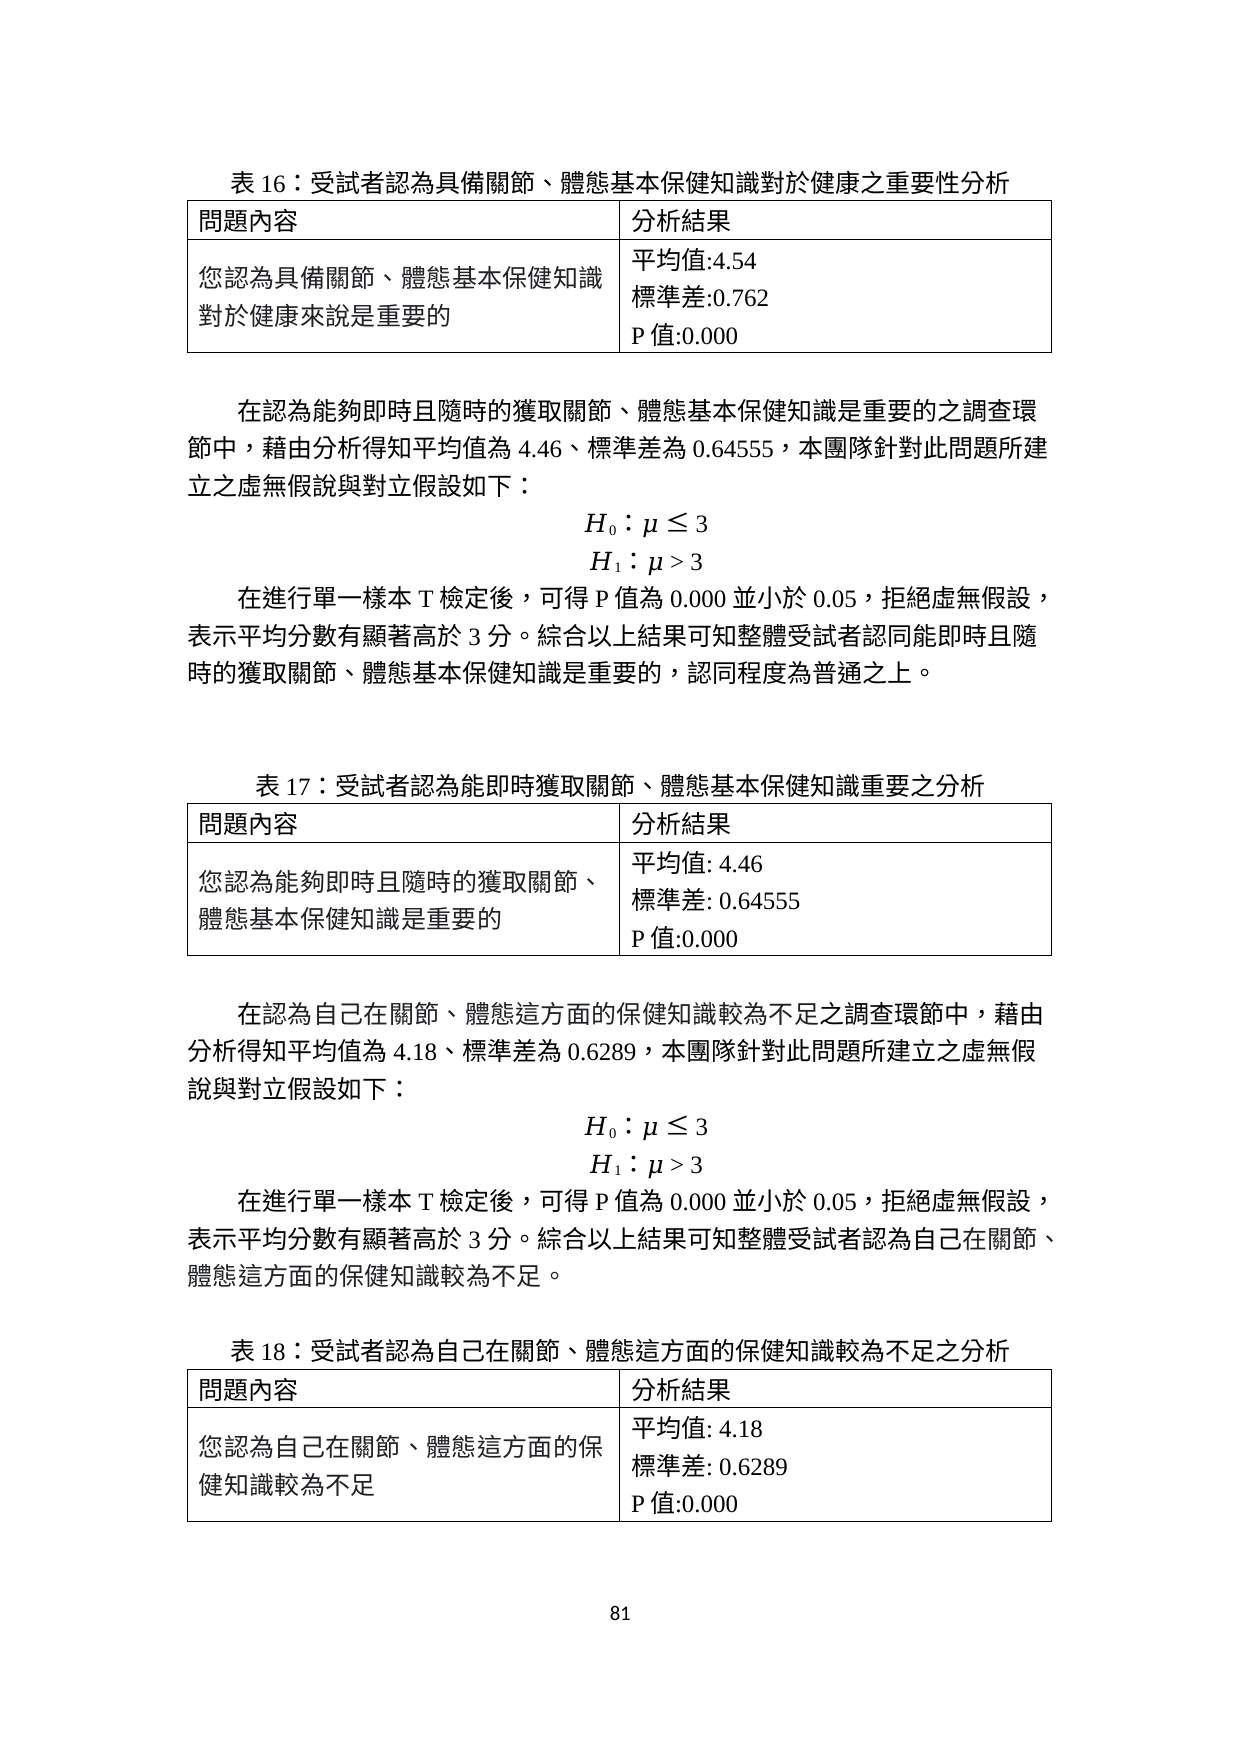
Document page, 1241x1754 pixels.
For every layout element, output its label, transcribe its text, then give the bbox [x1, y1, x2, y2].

table_cell 您認為能夠即時且隨時的獲取關節、體態基本保健知識是重要的 [188, 843, 619, 955]
table_header 分析結果 [620, 1370, 1051, 1407]
table_cell 您認為自己在關節、體態這方面的保健知識較為不足 [188, 1408, 619, 1521]
table_header 問題內容 [188, 201, 619, 238]
text 在進行單一樣本 T 檢定後，可得 P 值為 0.000 並小於 0.05，拒絕虛無假設，表示平均分數有顯著高於 3 分。綜合以上結果可知整體受試者認為自己在關節、體態這方面的保健知識較為不足。 [187, 1181, 1053, 1294]
table_header 問題內容 [188, 804, 619, 842]
text 𝐻1：𝜇 > 3 [187, 1144, 1053, 1181]
text 𝐻0：𝜇 ≤ 3 [187, 1106, 1053, 1144]
text 在進行單一樣本 T 檢定後，可得 P 值為 0.000 並小於 0.05，拒絕虛無假設，表示平均分數有顯著高於 3 分。綜合以上結果可知整體受試者認同能即時且隨時的獲取關節、體態基本保健知識是重要的，認同程度為普通之上。 [187, 578, 1053, 691]
table_cell 平均值:4.54 標準差:0.762 P值:0.000 [620, 240, 1051, 352]
table_cell 平均值: 4.18 標準差: 0.6289 P值:0.000 [620, 1408, 1051, 1521]
table_header 問題內容 [188, 1370, 619, 1407]
text 𝐻1：𝜇 > 3 [187, 541, 1053, 578]
table_header 分析結果 [620, 804, 1051, 842]
table_cell 您認為具備關節、體態基本保健知識對於健康來說是重要的 [188, 240, 619, 352]
text 表 18：受試者認為自己在關節、體態這方面的保健知識較為不足之分析 [187, 1331, 1053, 1369]
table_header 分析結果 [620, 201, 1051, 238]
table_cell 平均值: 4.46 標準差: 0.64555 P值:0.000 [620, 843, 1051, 955]
text 在認為自己在關節、體態這方面的保健知識較為不足之調查環節中，藉由分析得知平均值為 4.18、標準差為 0.6289，本團隊針對此問題所建立之虛無假說與對立假設如下： [187, 994, 1053, 1106]
text 在認為能夠即時且隨時的獲取關節、體態基本保健知識是重要的之調查環節中，藉由分析得知平均值為 4.46、標準差為 0.64555，本團隊針對此問題所建立之虛無假說與對立假設如下： [187, 391, 1053, 503]
text 表 16：受試者認為具備關節、體態基本保健知識對於健康之重要性分析 [187, 162, 1053, 200]
text 𝐻0：𝜇 ≤ 3 [187, 503, 1053, 541]
text 表 17：受試者認為能即時獲取關節、體態基本保健知識重要之分析 [187, 766, 1053, 803]
